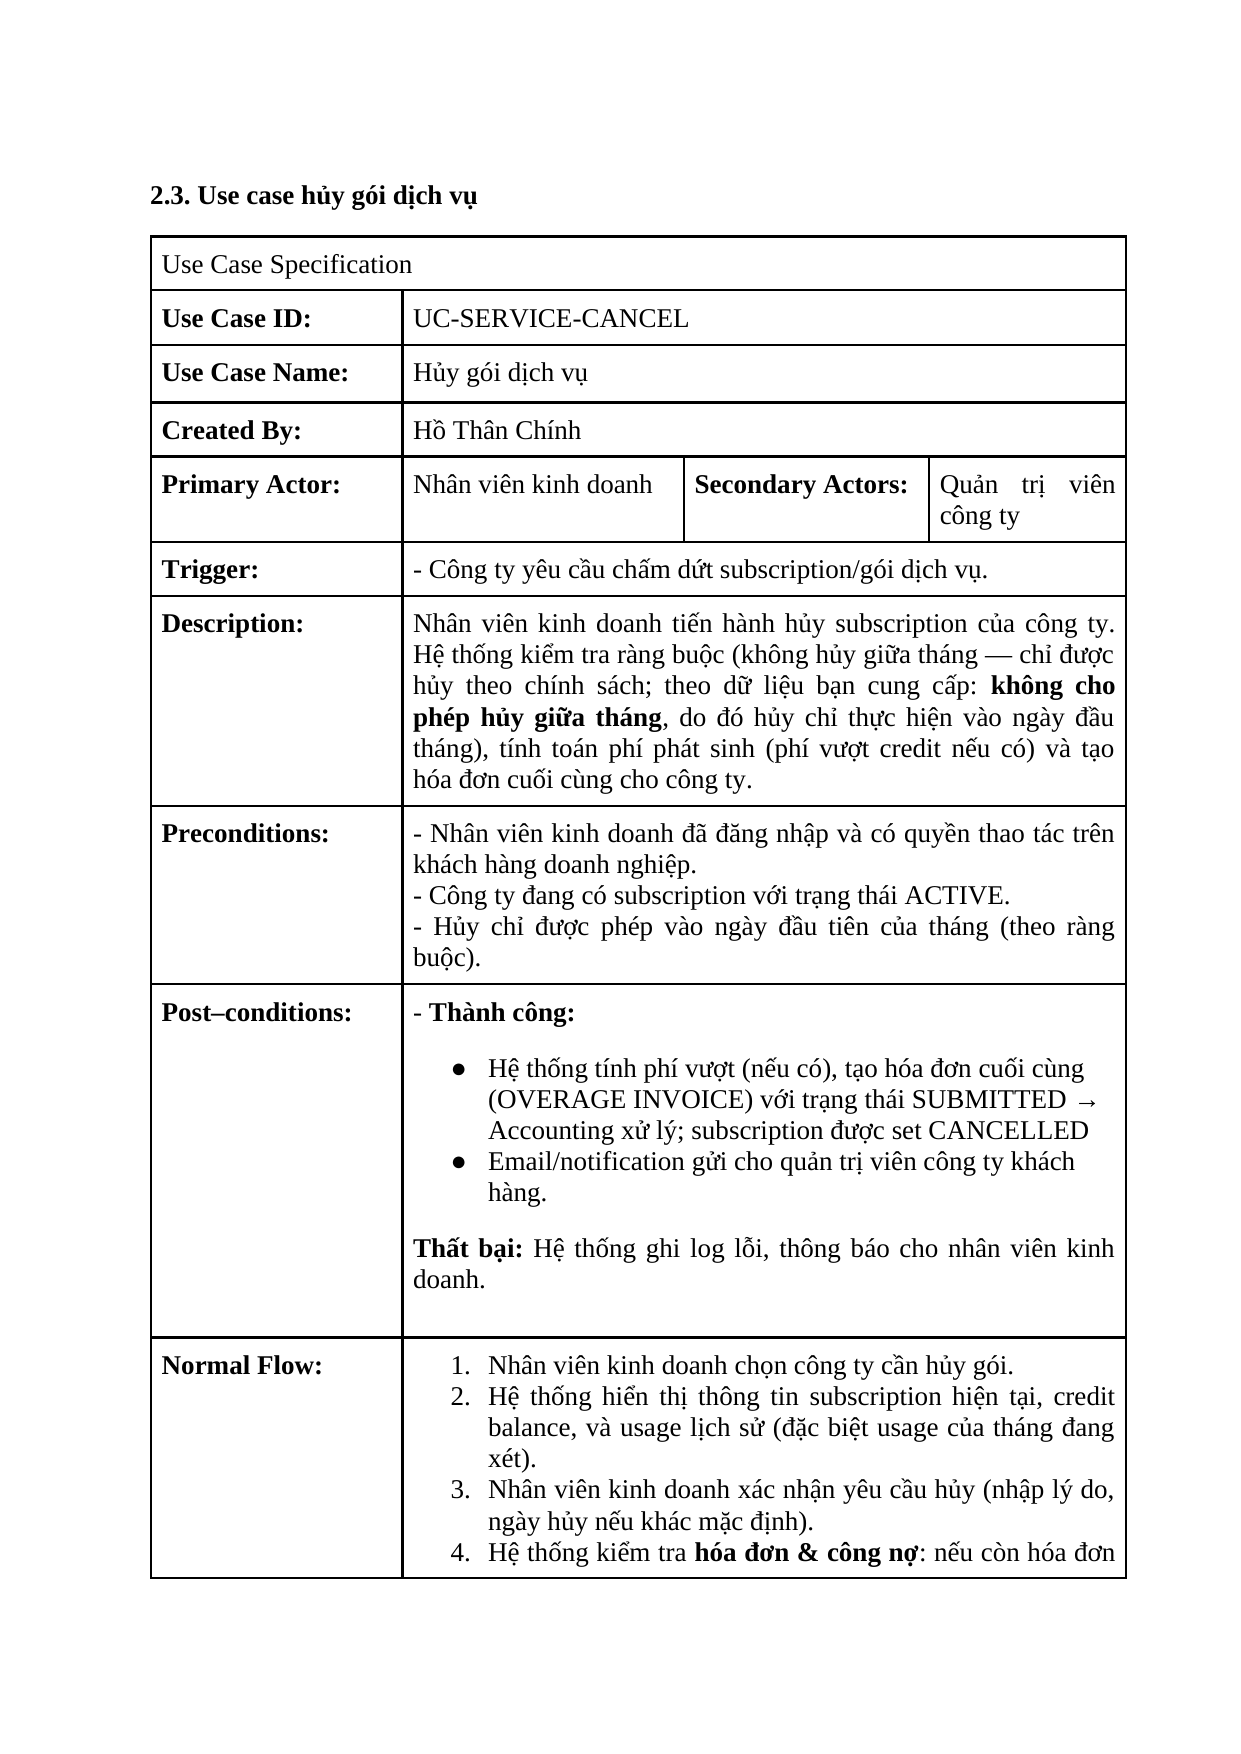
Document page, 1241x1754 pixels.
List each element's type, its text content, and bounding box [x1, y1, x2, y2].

table_cell Hủy gói dịch vụ [404, 346, 1125, 401]
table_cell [404, 1339, 1125, 1577]
table_cell - Thành công: Hệ thống tính phí vượt (nếu có), tạo hóa đơn cuối cùng (OVERAGE INVOICE) với trạng thái SUBMITTED → Accounting xử lý; subscription được set CANCELLED Email/notification gửi cho quản trị viên công ty khách hàng. Thất bại: Hệ thống ghi log lỗi, thông báo cho nhân viên kinh doanh. [404, 985, 1125, 1336]
table_cell Description: [152, 597, 401, 804]
table_cell - Công ty yêu cầu chấm dứt subscription/gói dịch vụ. [404, 543, 1125, 595]
table_cell UC-SERVICE-CANCEL [404, 291, 1125, 343]
table_cell Primary Actor: [152, 458, 401, 541]
table_cell Use Case Name: [152, 346, 401, 401]
table_cell Secondary Actors: [685, 458, 928, 541]
table_cell Nhân viên kinh doanh [404, 458, 683, 541]
table_cell Created By: [152, 404, 401, 455]
table_cell Trigger: [152, 543, 401, 595]
table_cell Quản trị viên công ty [930, 458, 1125, 541]
table_header Use Case Specification [152, 238, 1125, 289]
table_cell Post–conditions: [152, 985, 401, 1336]
table_cell Use Case ID: [152, 291, 401, 343]
subtitle 2.3. Use case hủy gói dịch vụ [150, 179, 1090, 210]
table_cell Normal Flow: [152, 1339, 401, 1577]
table_cell Preconditions: [152, 807, 401, 983]
table_cell - Nhân viên kinh doanh đã đăng nhập và có quyền thao tác trên khách hàng doanh nghiệp. - Công ty đang có subscription với trạng thái ACTIVE. - Hủy chỉ được phép vào ngày đầu tiên của tháng (theo ràng buộc). [404, 807, 1125, 983]
table_cell Hồ Thân Chính [404, 404, 1125, 455]
table_cell Nhân viên kinh doanh tiến hành hủy subscription của công ty. Hệ thống kiểm tra ràng buộc (không hủy giữa tháng — chỉ được hủy theo chính sách; theo dữ liệu bạn cung cấp: không cho phép hủy giữa tháng, do đó hủy chỉ thực hiện vào ngày đầu tháng), tính toán phí phát sinh (phí vượt credit nếu có) và tạo hóa đơn cuối cùng cho công ty. [404, 597, 1125, 804]
